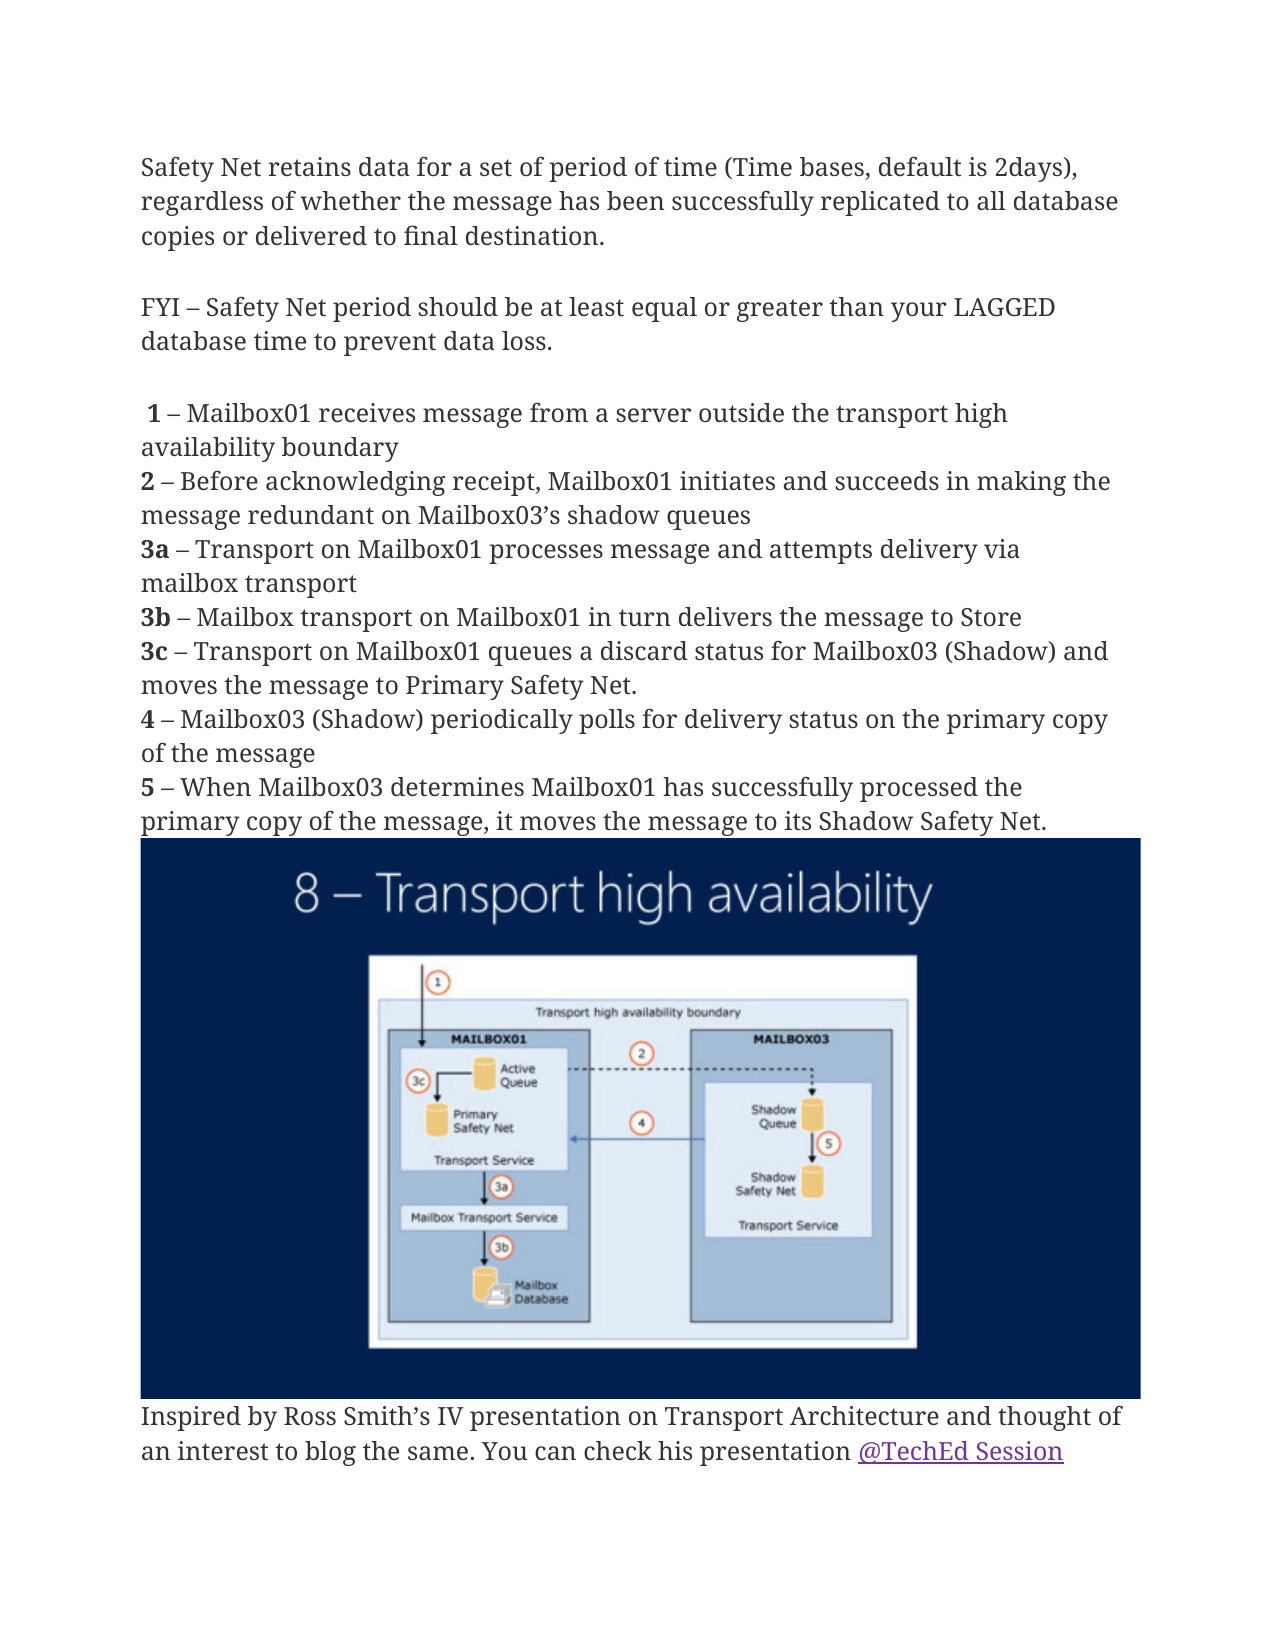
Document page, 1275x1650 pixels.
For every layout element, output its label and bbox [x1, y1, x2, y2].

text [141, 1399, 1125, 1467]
picture [140, 838, 1141, 1399]
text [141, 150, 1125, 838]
